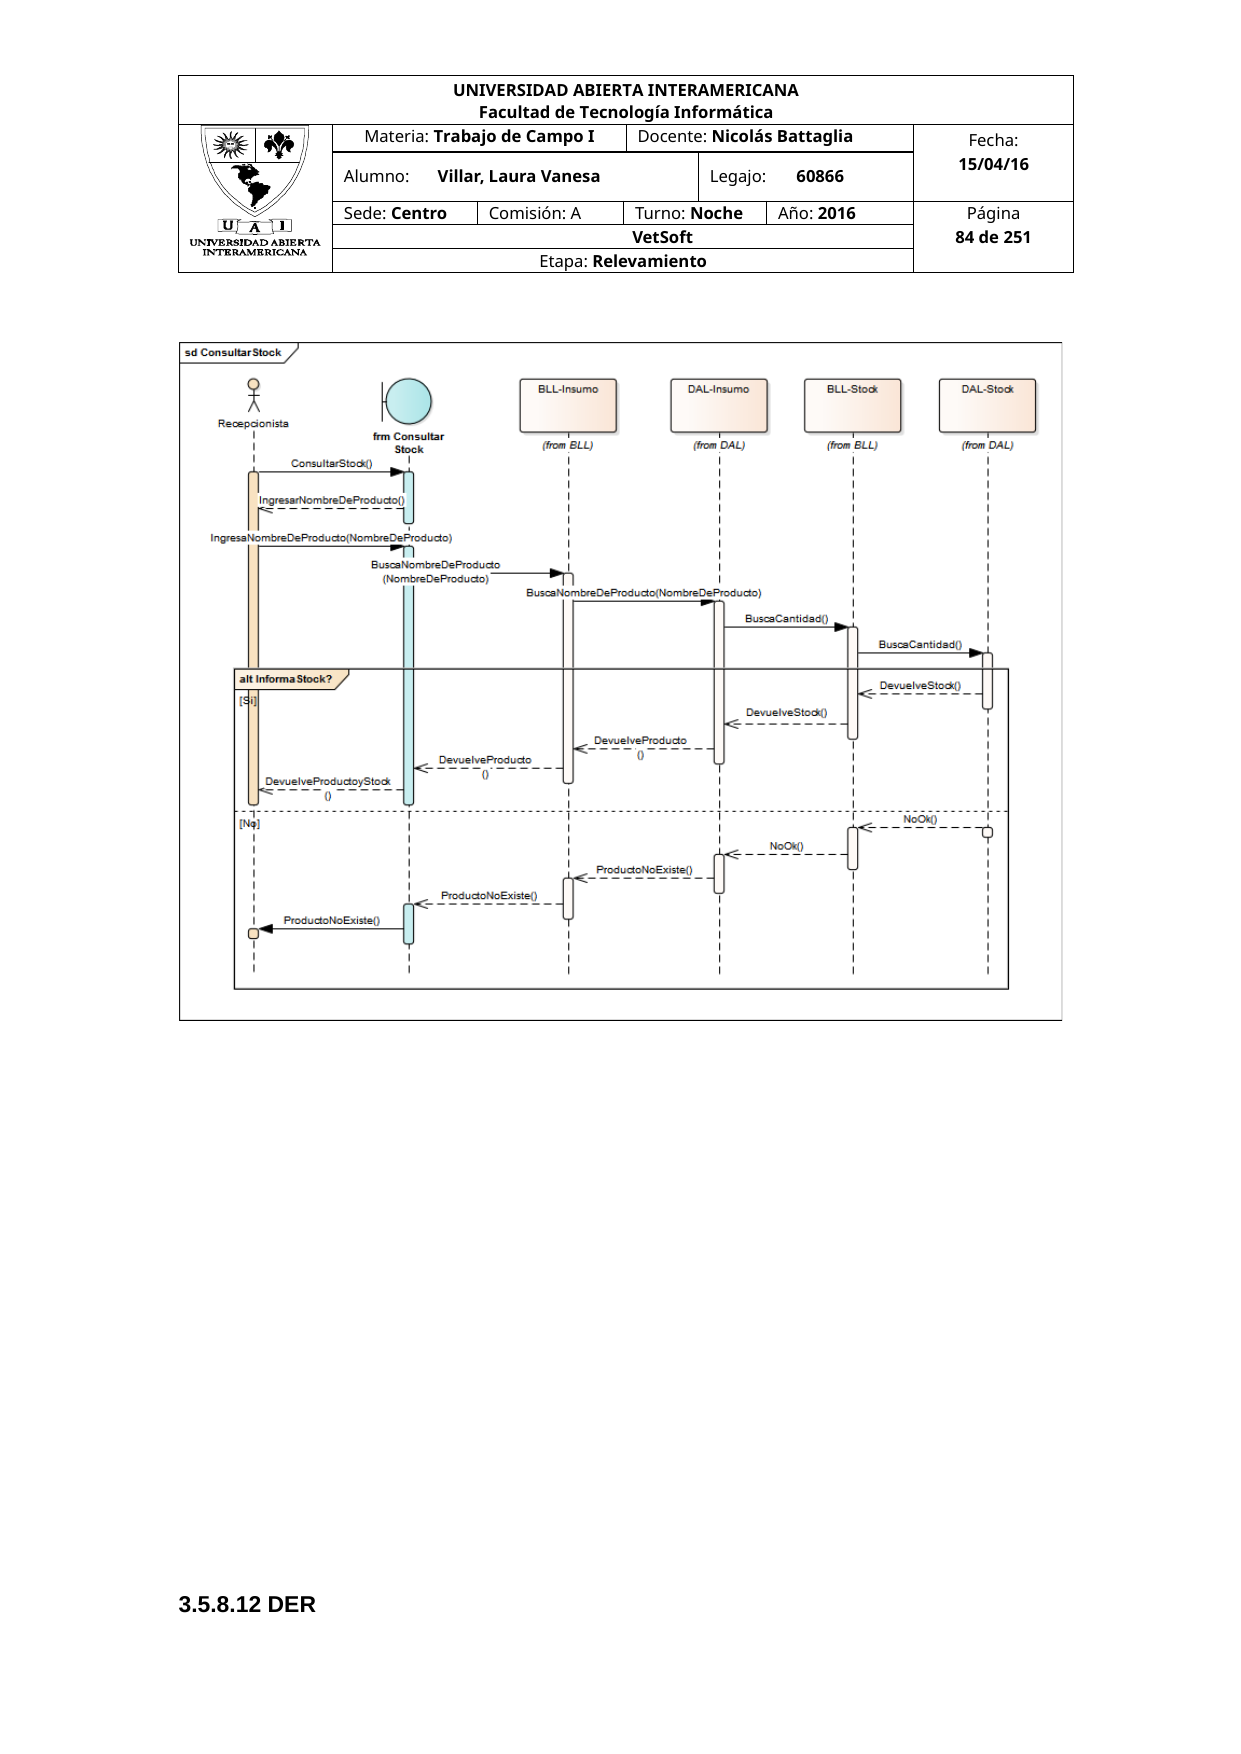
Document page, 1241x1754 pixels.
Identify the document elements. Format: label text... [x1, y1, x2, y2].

subtitle 3.5.8.12 DER [178, 1591, 1062, 1618]
picture [178, 341, 1063, 1021]
